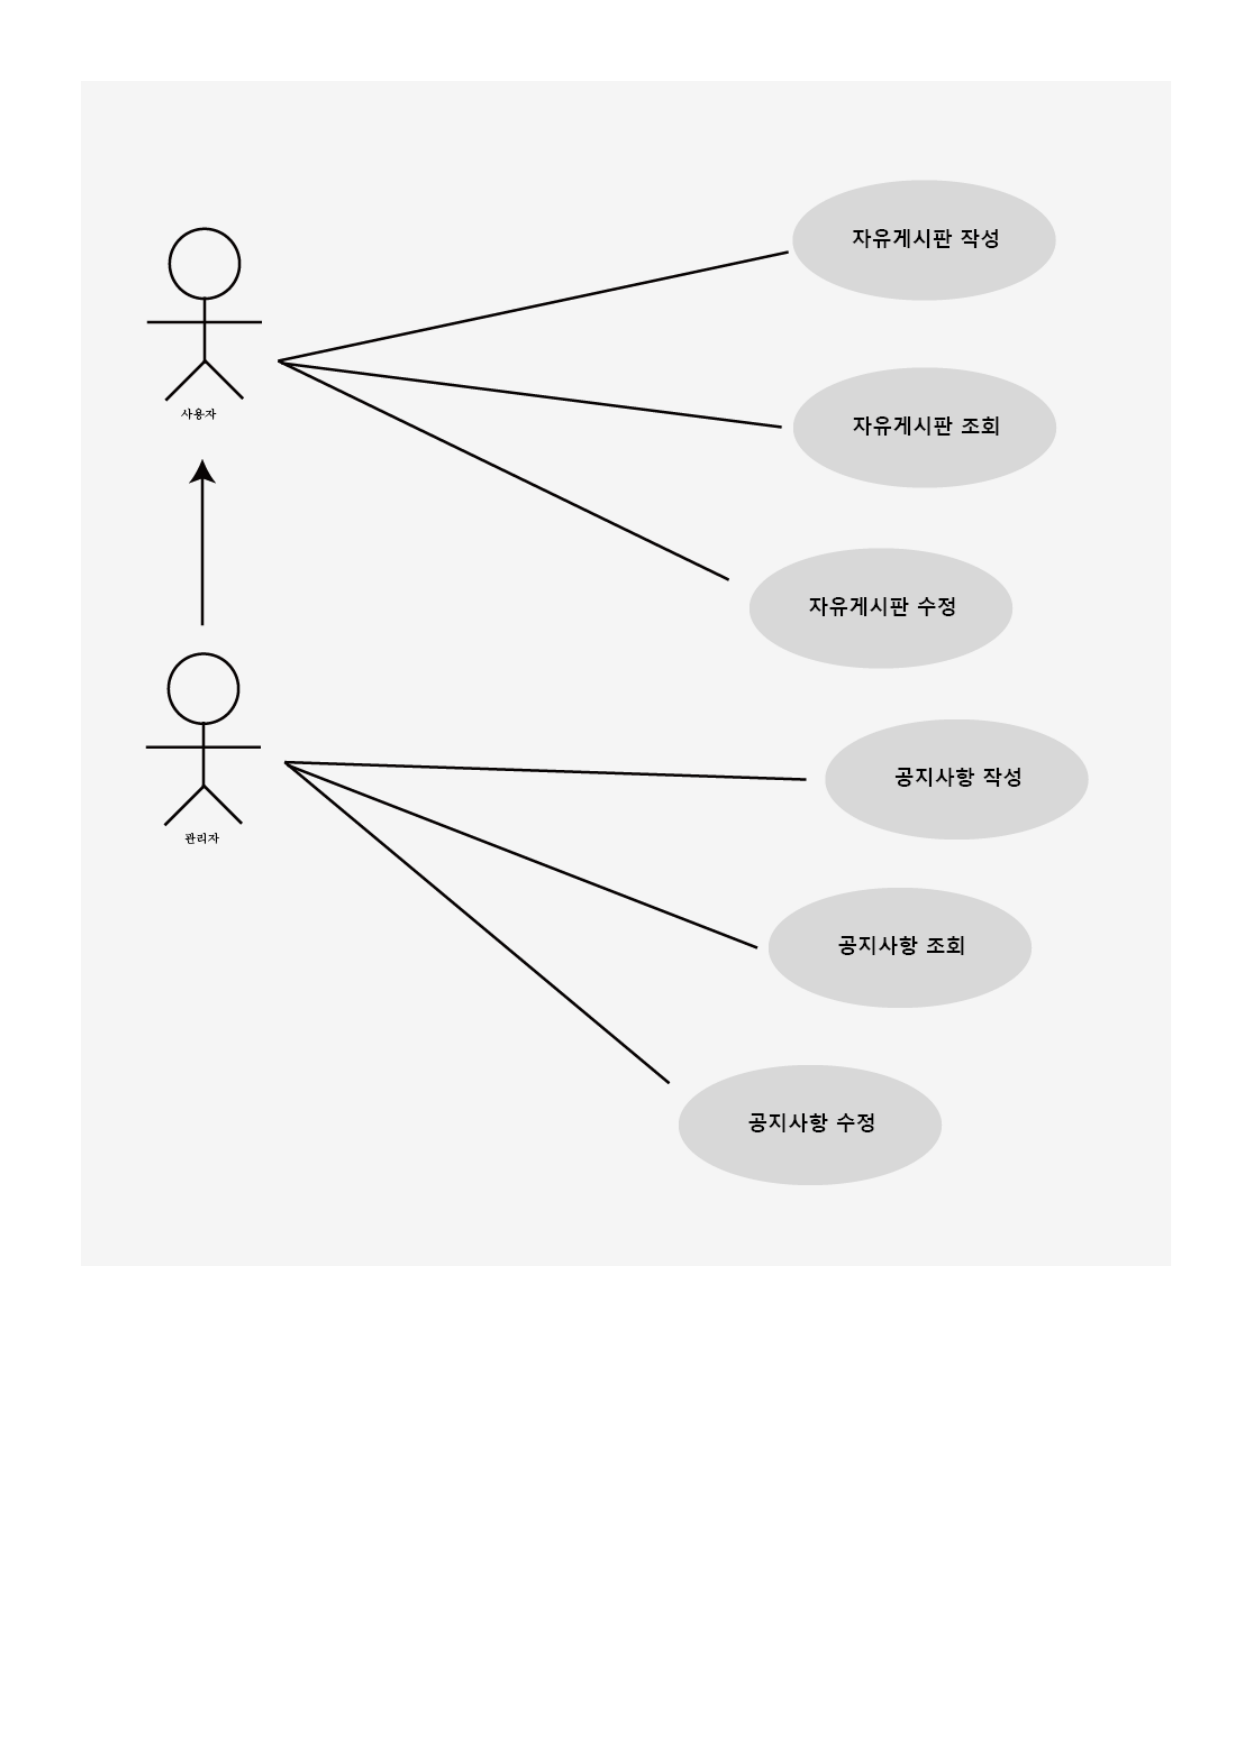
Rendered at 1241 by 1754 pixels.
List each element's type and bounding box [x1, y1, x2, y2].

picture [80, 81, 1172, 1266]
